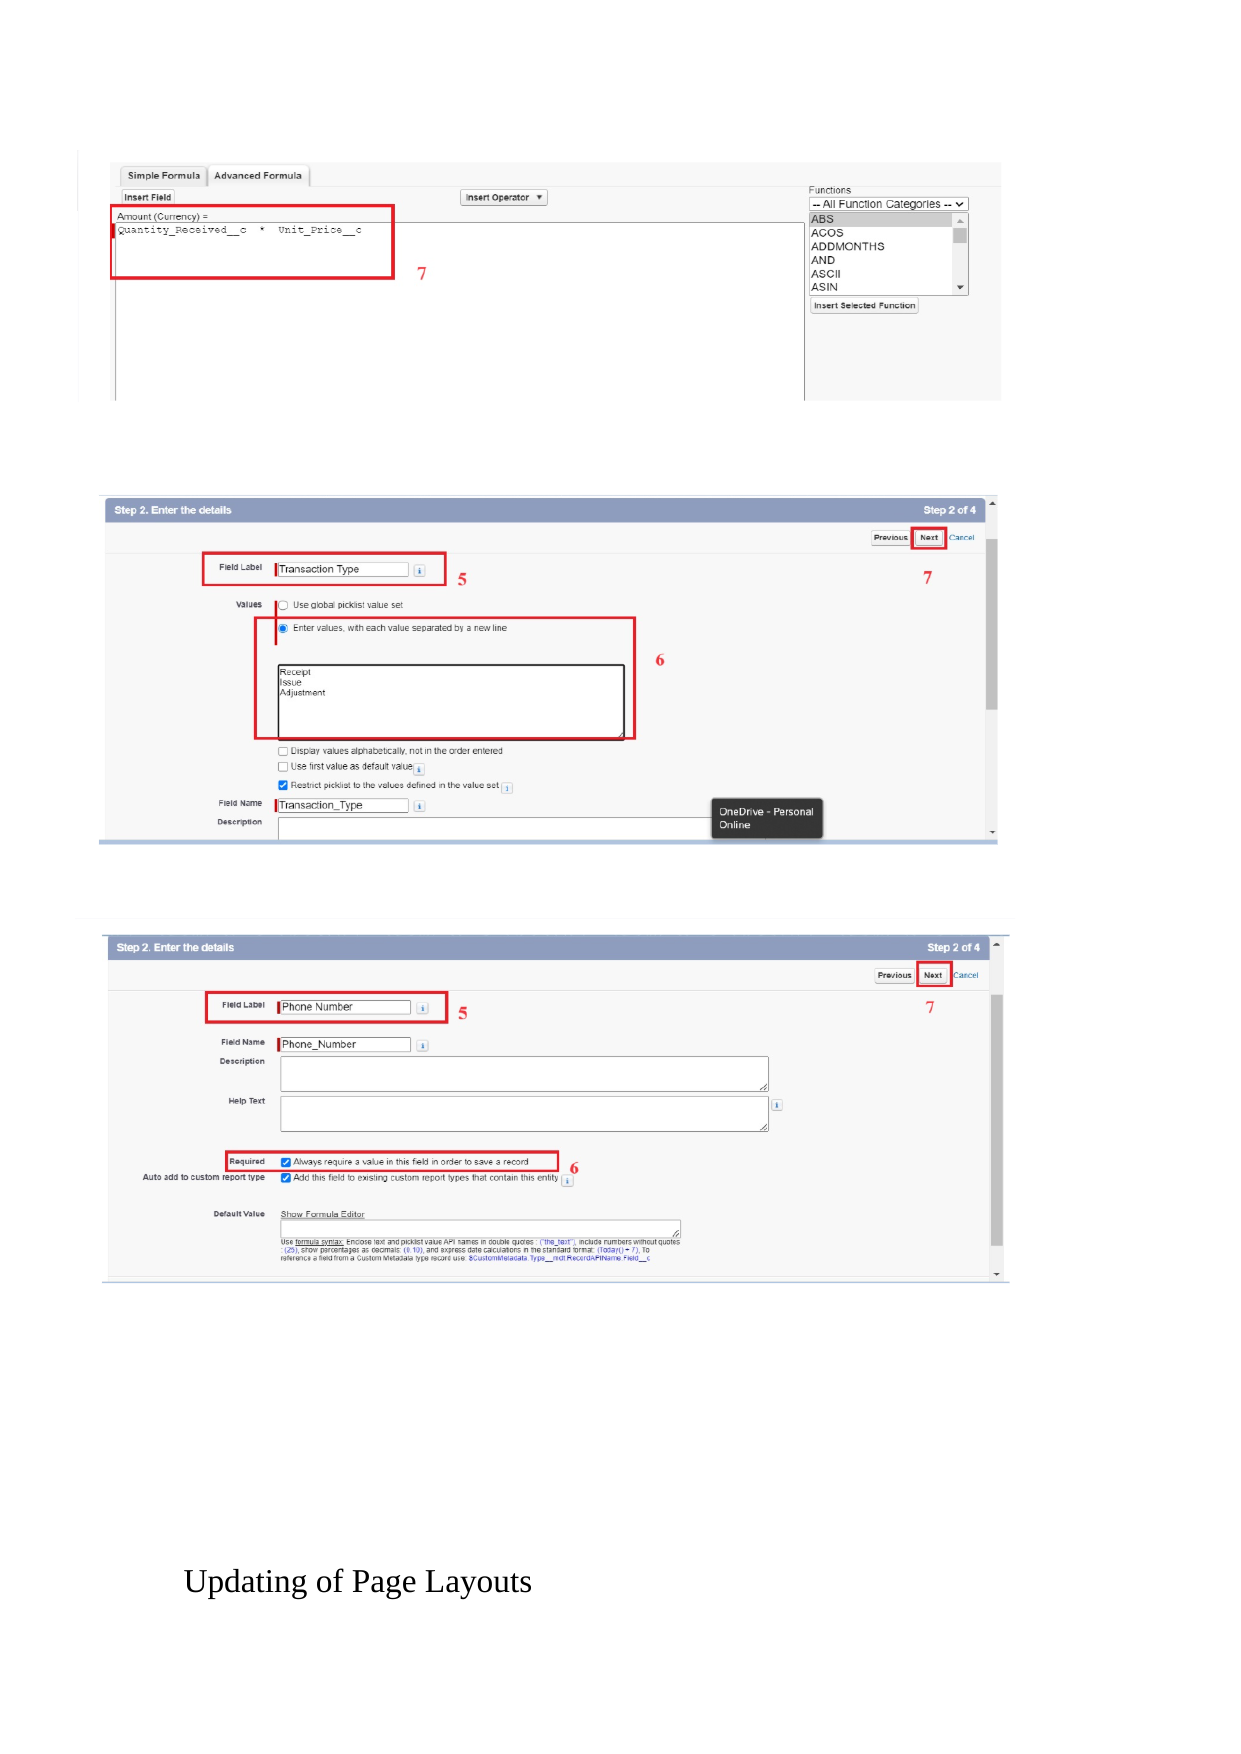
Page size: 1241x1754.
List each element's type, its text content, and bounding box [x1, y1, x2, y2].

picture [75, 150, 1016, 438]
picture [75, 918, 1016, 1290]
text Updating of Page Layouts [75, 1561, 1090, 1599]
picture [75, 486, 1016, 870]
